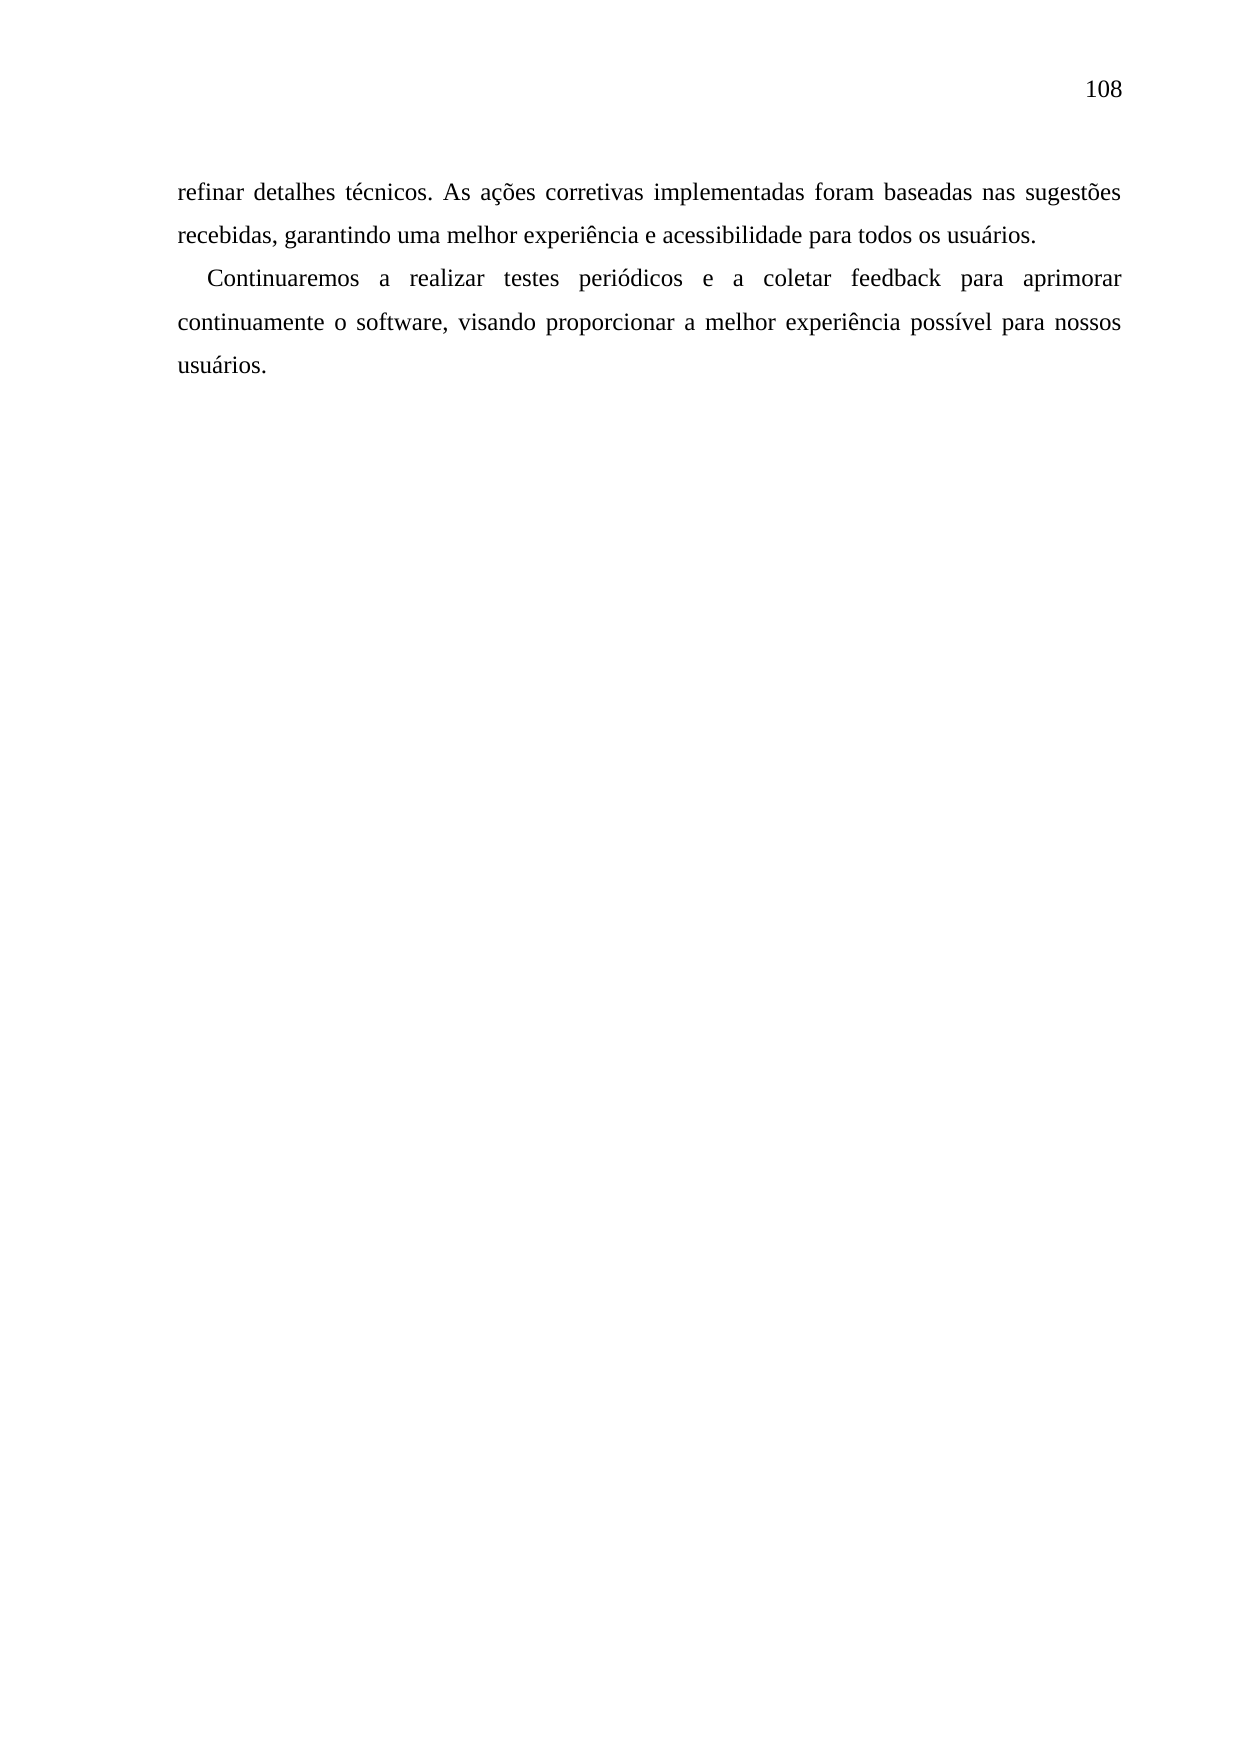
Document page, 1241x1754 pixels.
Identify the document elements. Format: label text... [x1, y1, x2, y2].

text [177, 177, 1122, 249]
text Continuaremos a realizar testes periódicos e a coletar feedback para aprimorar continuamente o software, visando proporcionar a melhor experiência possível para nossos usuários. [177, 263, 1122, 378]
